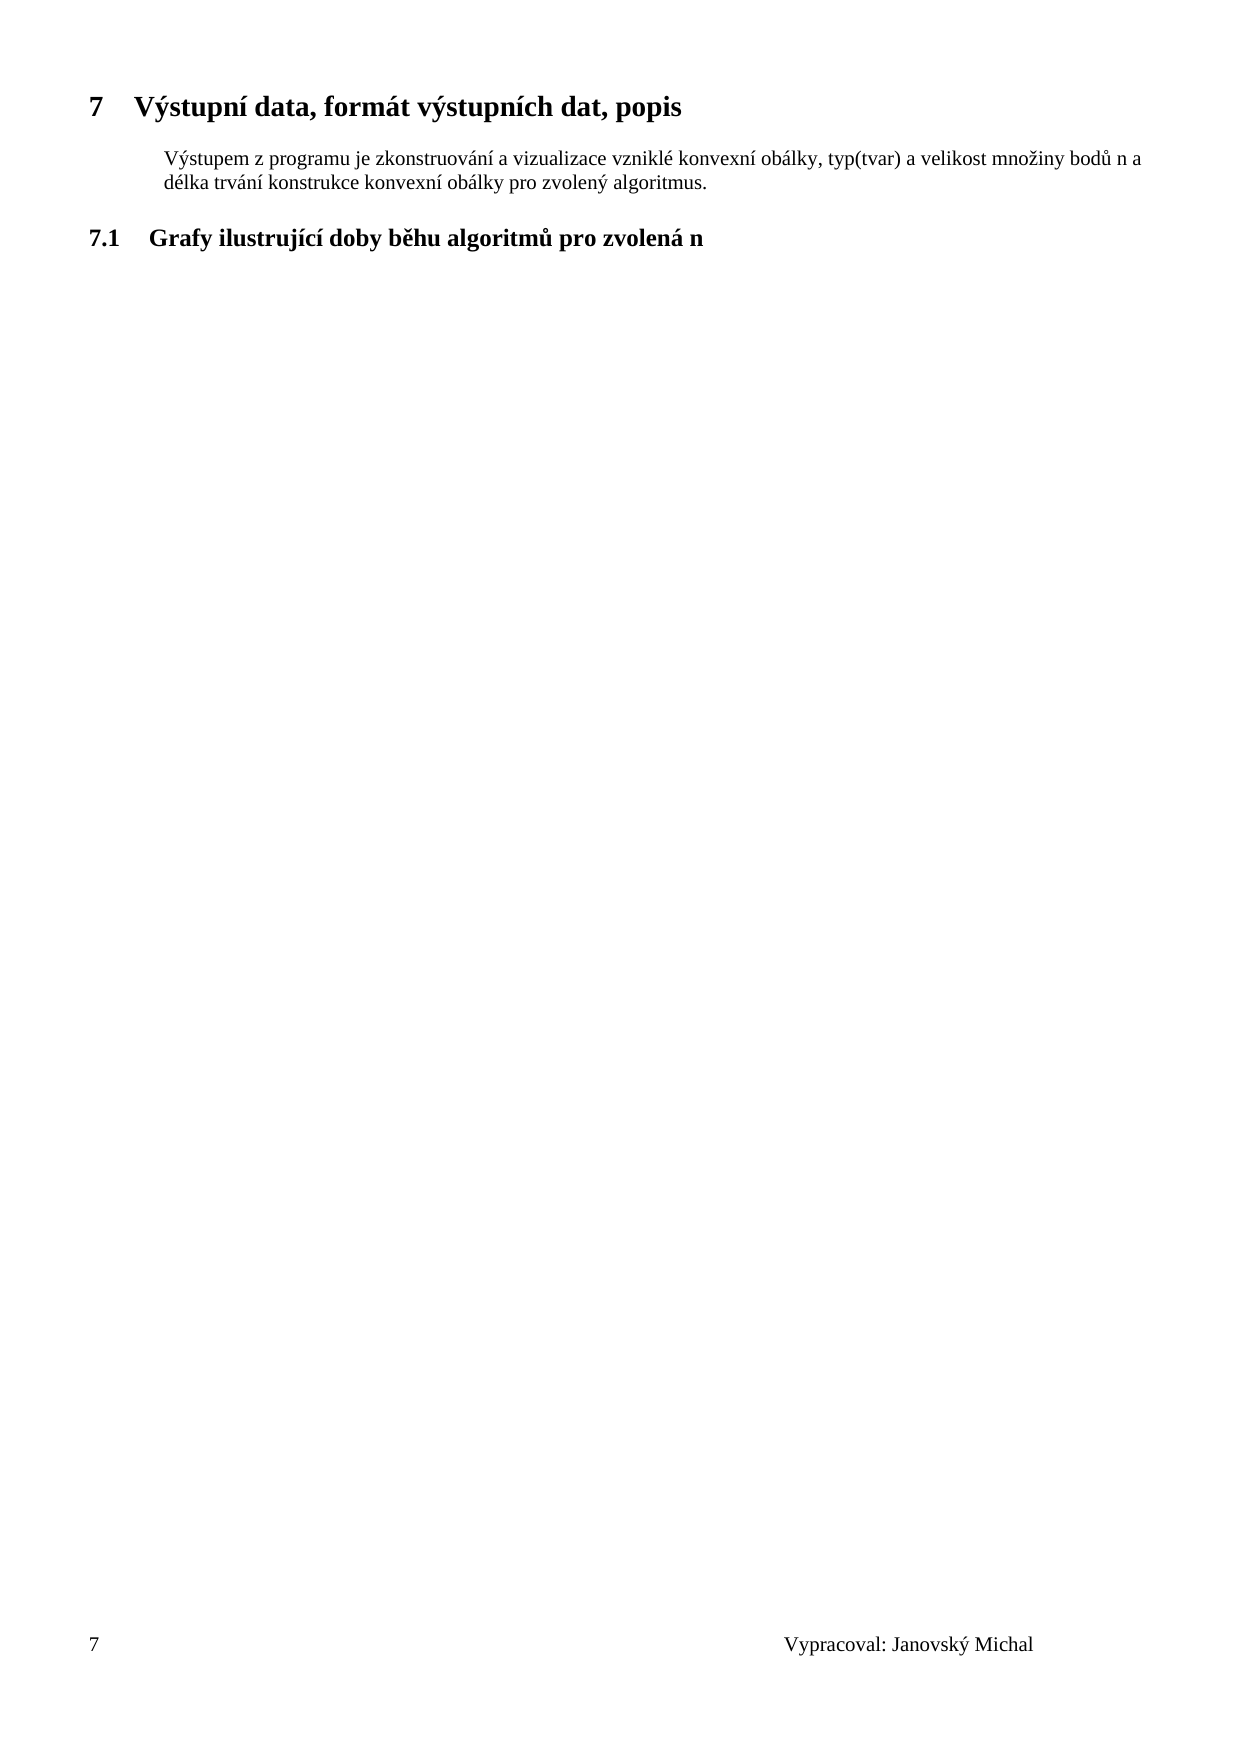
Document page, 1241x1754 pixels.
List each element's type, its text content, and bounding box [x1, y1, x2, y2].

subtitle Grafy ilustrující doby běhu algoritmů pro zvolená n [89, 223, 1152, 251]
list Výstupem z programu je zkonstruování a vizualizace vzniklé konvexní obálky, typ(tvar) a velikost množiny bodů n a délka trvání konstrukce konvexní obálky pro zvolený algoritmus. [164, 146, 1152, 194]
subtitle Výstupní data, formát výstupních dat, popis [89, 89, 1152, 122]
